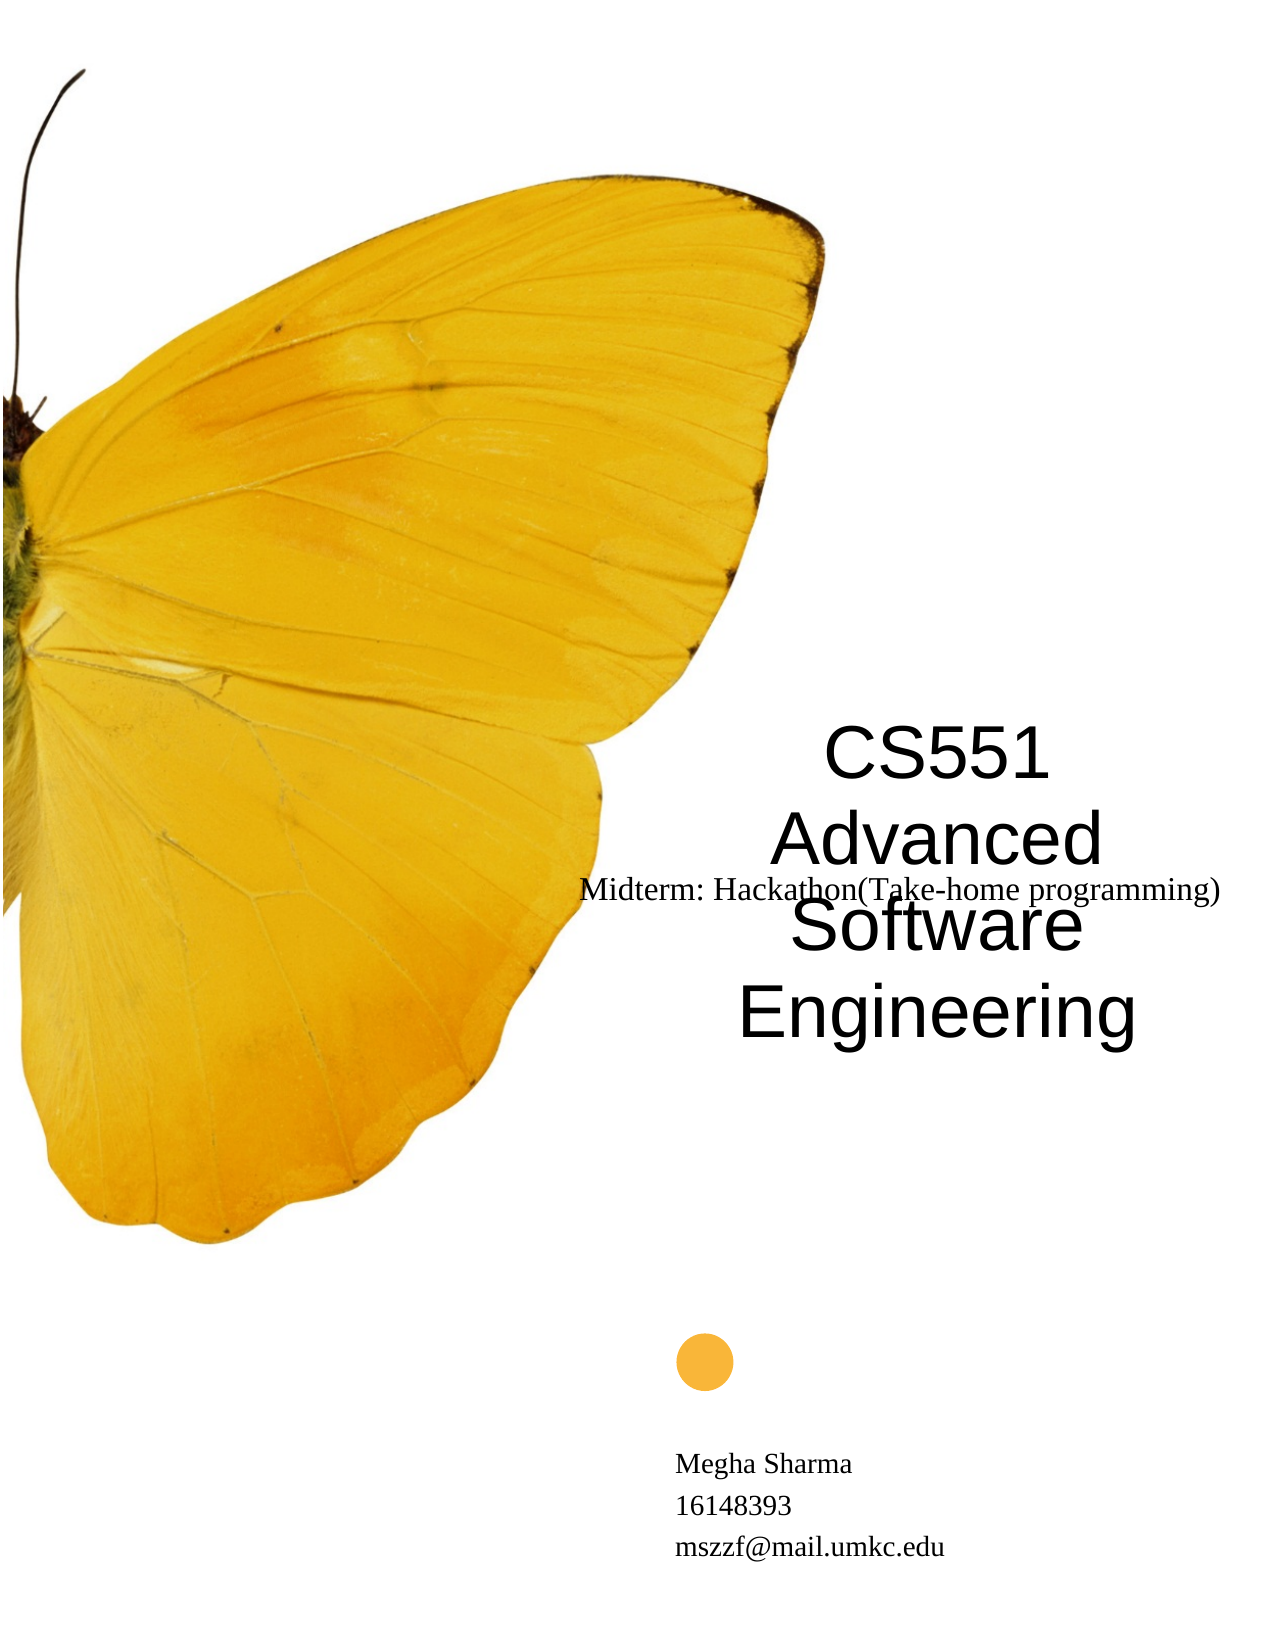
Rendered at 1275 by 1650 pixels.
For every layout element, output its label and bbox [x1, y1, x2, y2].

picture [830, 829, 845, 860]
picture [839, 1002, 845, 1032]
picture [3, 52, 845, 1267]
picture [834, 733, 845, 771]
